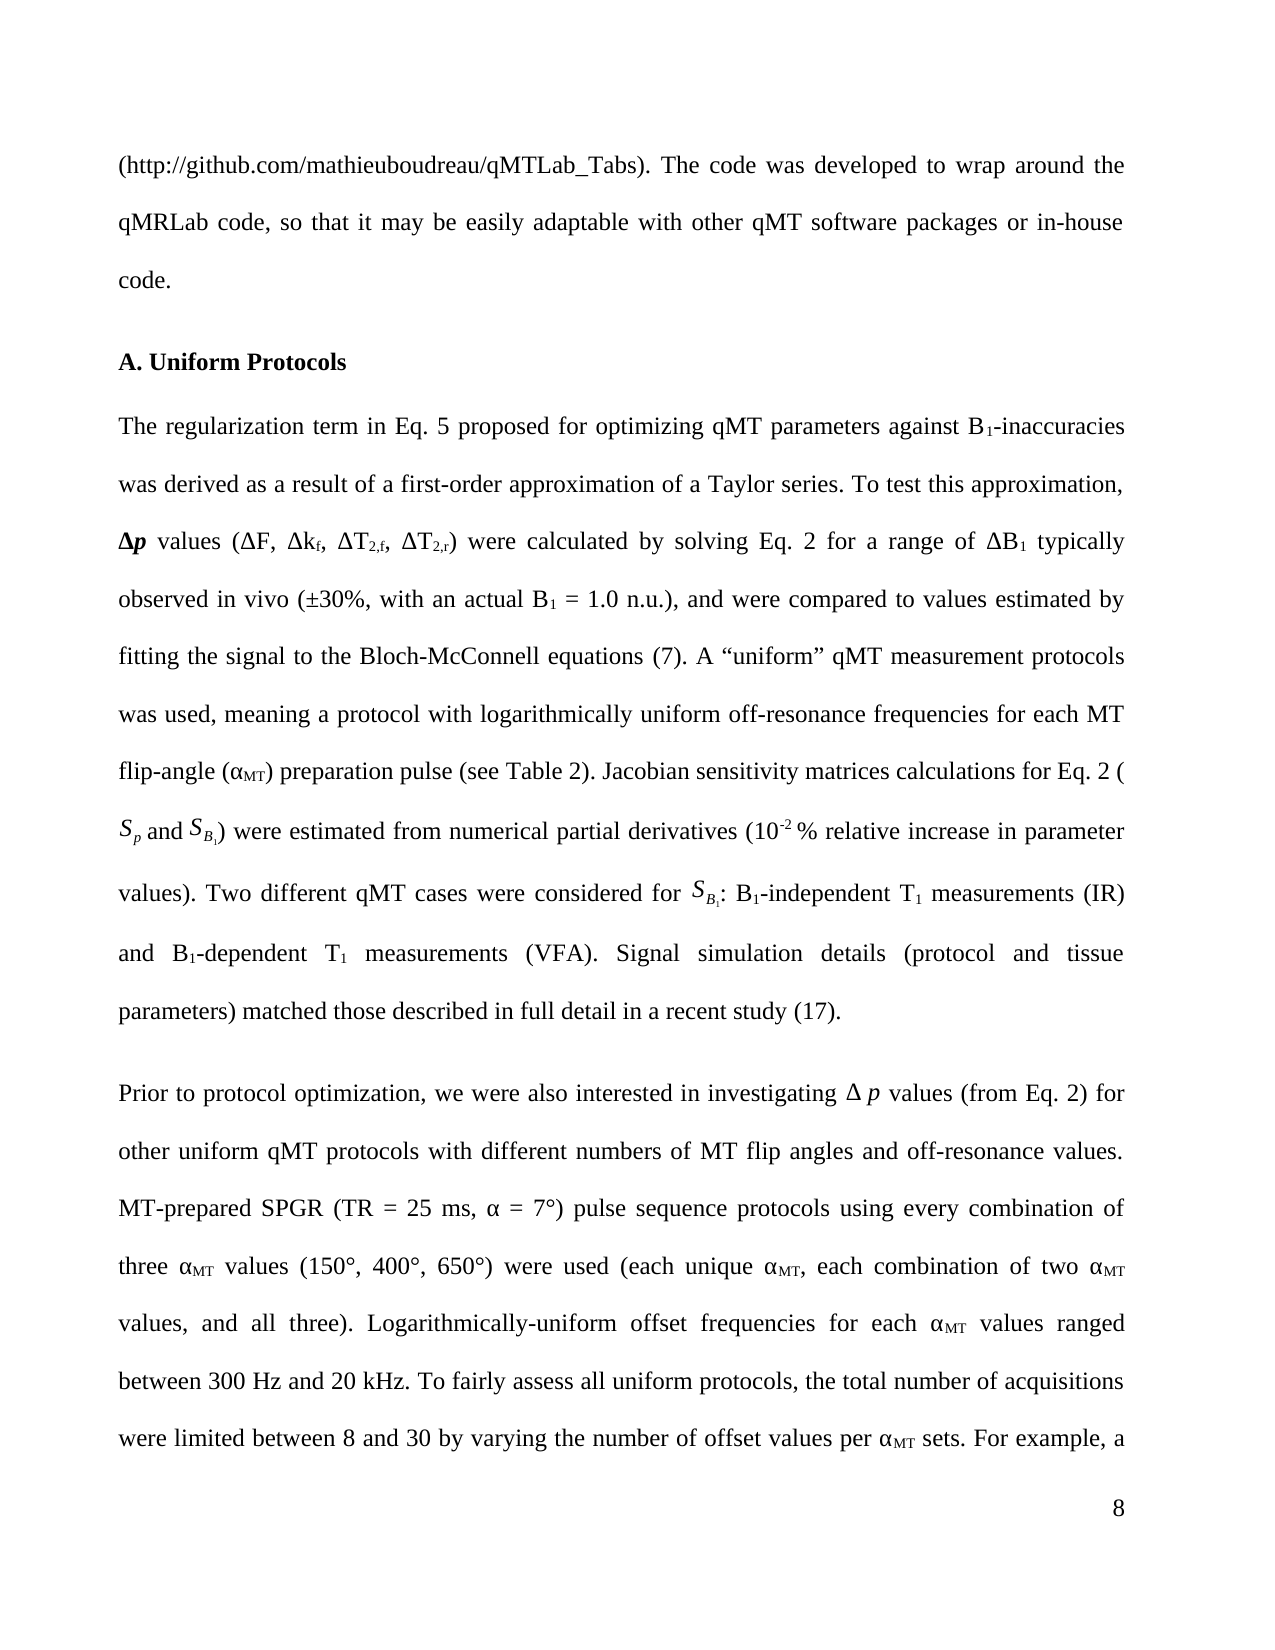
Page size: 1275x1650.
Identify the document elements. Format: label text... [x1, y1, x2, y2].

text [118, 1078, 1125, 1452]
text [118, 150, 1125, 294]
subtitle Uniform Protocols [118, 347, 1125, 376]
text The regularization term in Eq. 5 proposed for optimizing qMT parameters against B1-inaccuracies was derived as a result of a first-order approximation of a Taylor series. To test this approximation, Δp values (ΔF, Δkf, ΔT2,f, ΔT2,r) were calculated by solving Eq. 2 for a range of ΔB1 typically observed in vivo (±30%, with an actual B1 = 1.0 n.u.), and were compared to values estimated by fitting the signal to the Bloch-McConnell equations (7). A “uniform” qMT measurement protocols was used, meaning a protocol with logarithmically uniform off-resonance frequencies for each MT flip-angle (αMT) preparation pulse (see Table 2). Jacobian sensitivity matrices calculations for Eq. 2 ( and ) were estimated from numerical partial derivatives (10-2 % relative increase in parameter values). Two different qMT cases were considered for : B1-independent T1 measurements (IR) and B1-dependent T1 measurements (VFA). Signal simulation details (protocol and tissue parameters) matched those described in full detail in a recent study (17). [118, 411, 1125, 1024]
